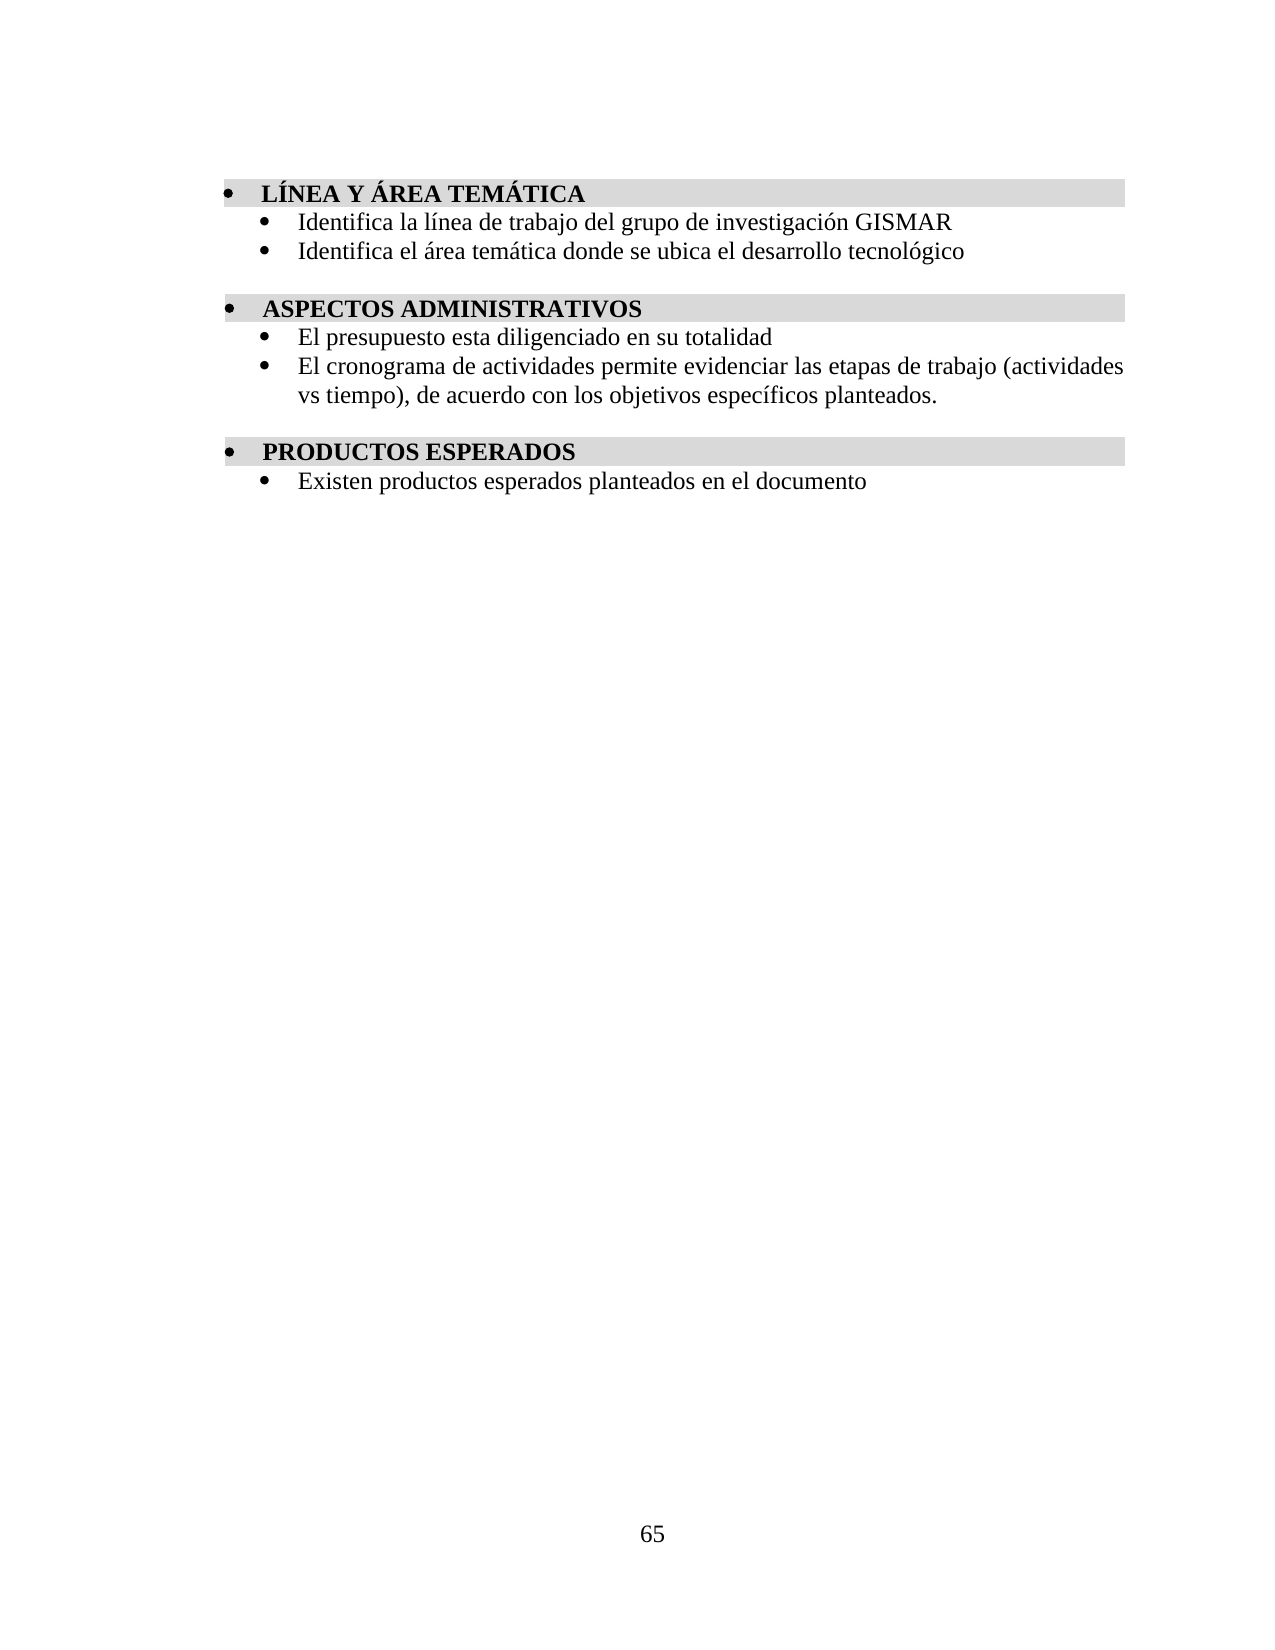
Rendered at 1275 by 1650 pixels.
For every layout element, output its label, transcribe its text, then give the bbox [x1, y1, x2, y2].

list Existen productos esperados planteados en el documento [260, 466, 1125, 495]
list ASPECTOS ADMINISTRATIVOS [225, 294, 1125, 322]
list LÍNEA Y ÁREA TEMÁTICA [224, 179, 1125, 207]
list PRODUCTOS ESPERADOS [225, 437, 1125, 466]
list El presupuesto esta diligenciado en su totalidad [260, 322, 1125, 351]
list Identifica la línea de trabajo del grupo de investigación GISMAR [260, 207, 1125, 236]
list El cronograma de actividades permite evidenciar las etapas de trabajo (actividades vs tiempo), de acuerdo con los objetivos específicos planteados. [260, 351, 1125, 409]
list Identifica el área temática donde se ubica el desarrollo tecnológico [260, 236, 1125, 265]
